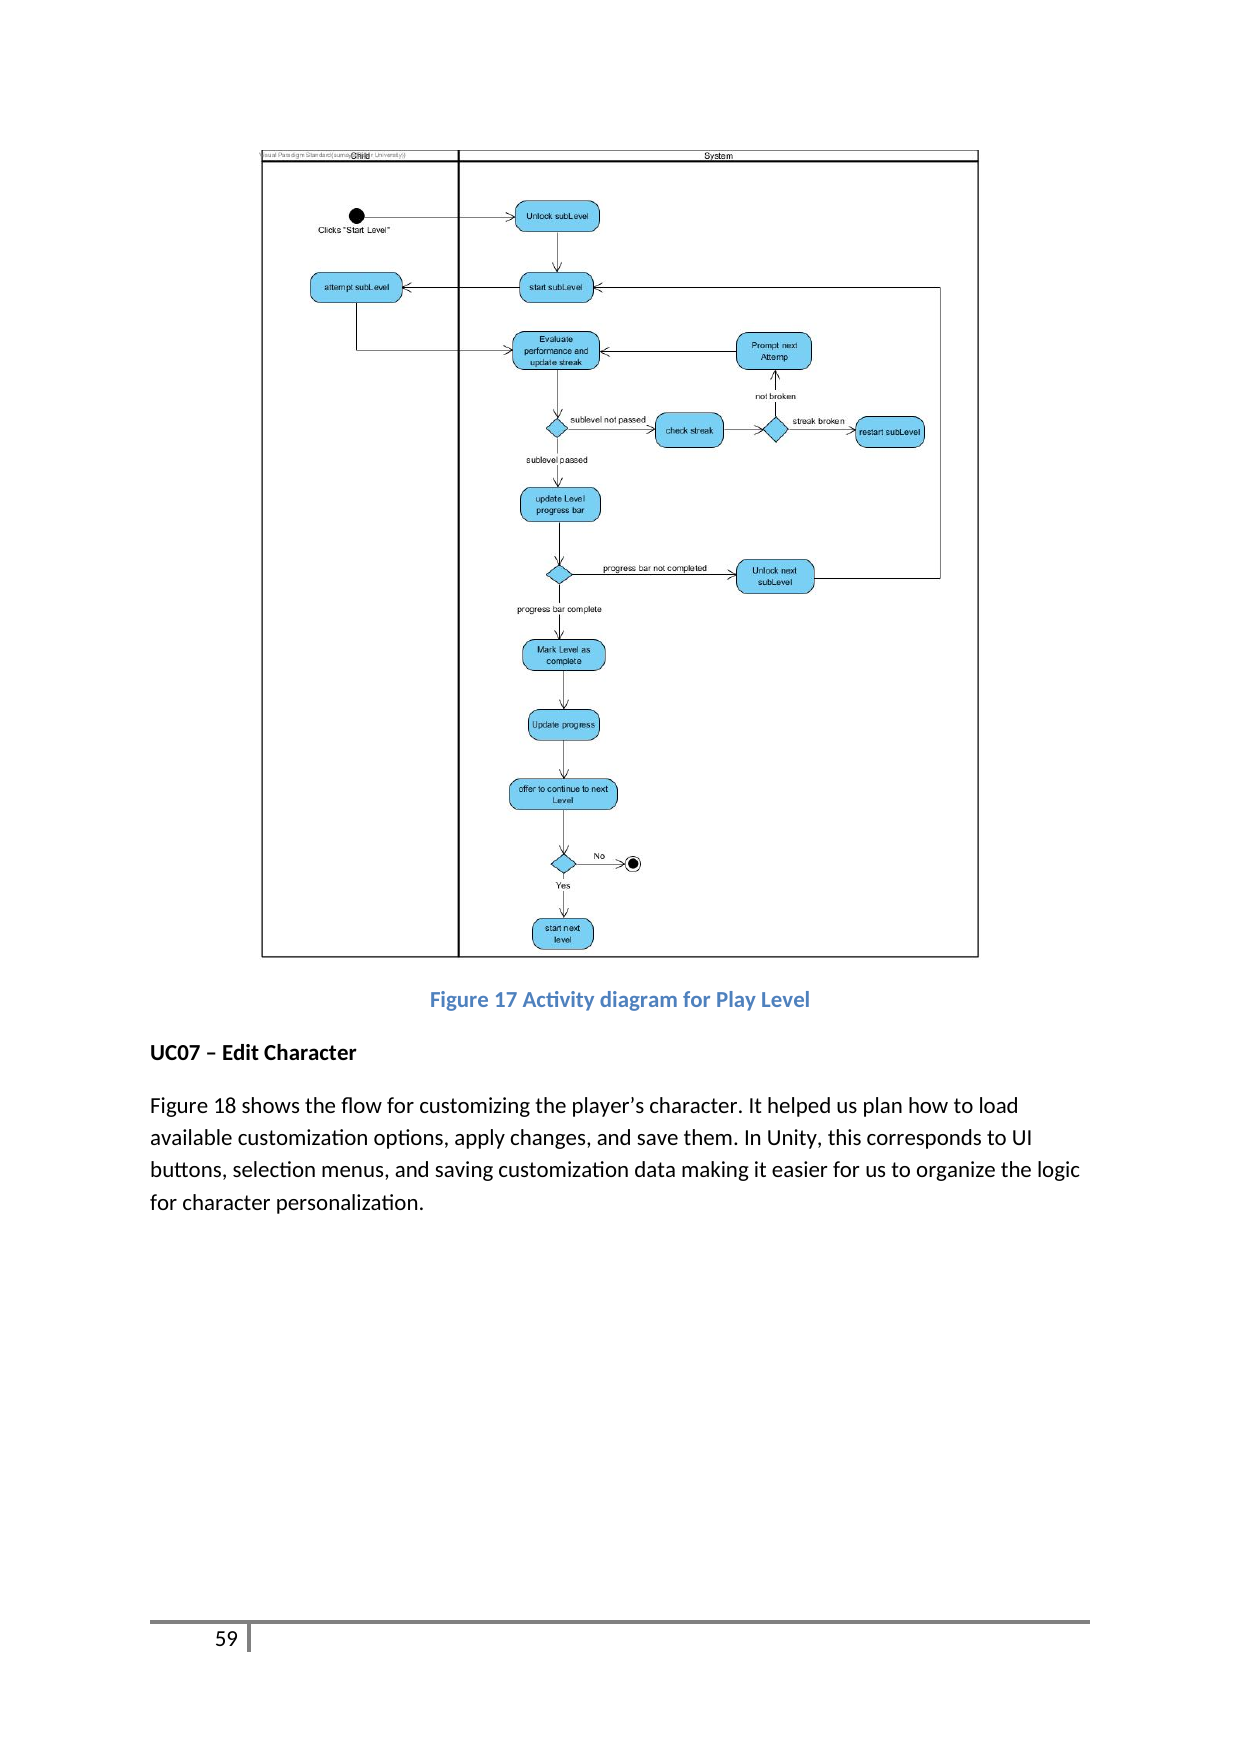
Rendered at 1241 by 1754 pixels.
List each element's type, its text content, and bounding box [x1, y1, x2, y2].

picture [259, 150, 982, 960]
text Figure 18 shows the flow for customizing the player’s character. It helped us plan how to load available customization options, apply changes, and save them. In Unity, this corresponds to UI buttons, selection menus, and saving customization data making it easier for us to organize the logic for character personalization. [150, 1091, 1090, 1216]
text Figure 17 Activity diagram for Play Level [150, 985, 1090, 1013]
text UC07 – Edit Character [150, 1038, 1090, 1066]
